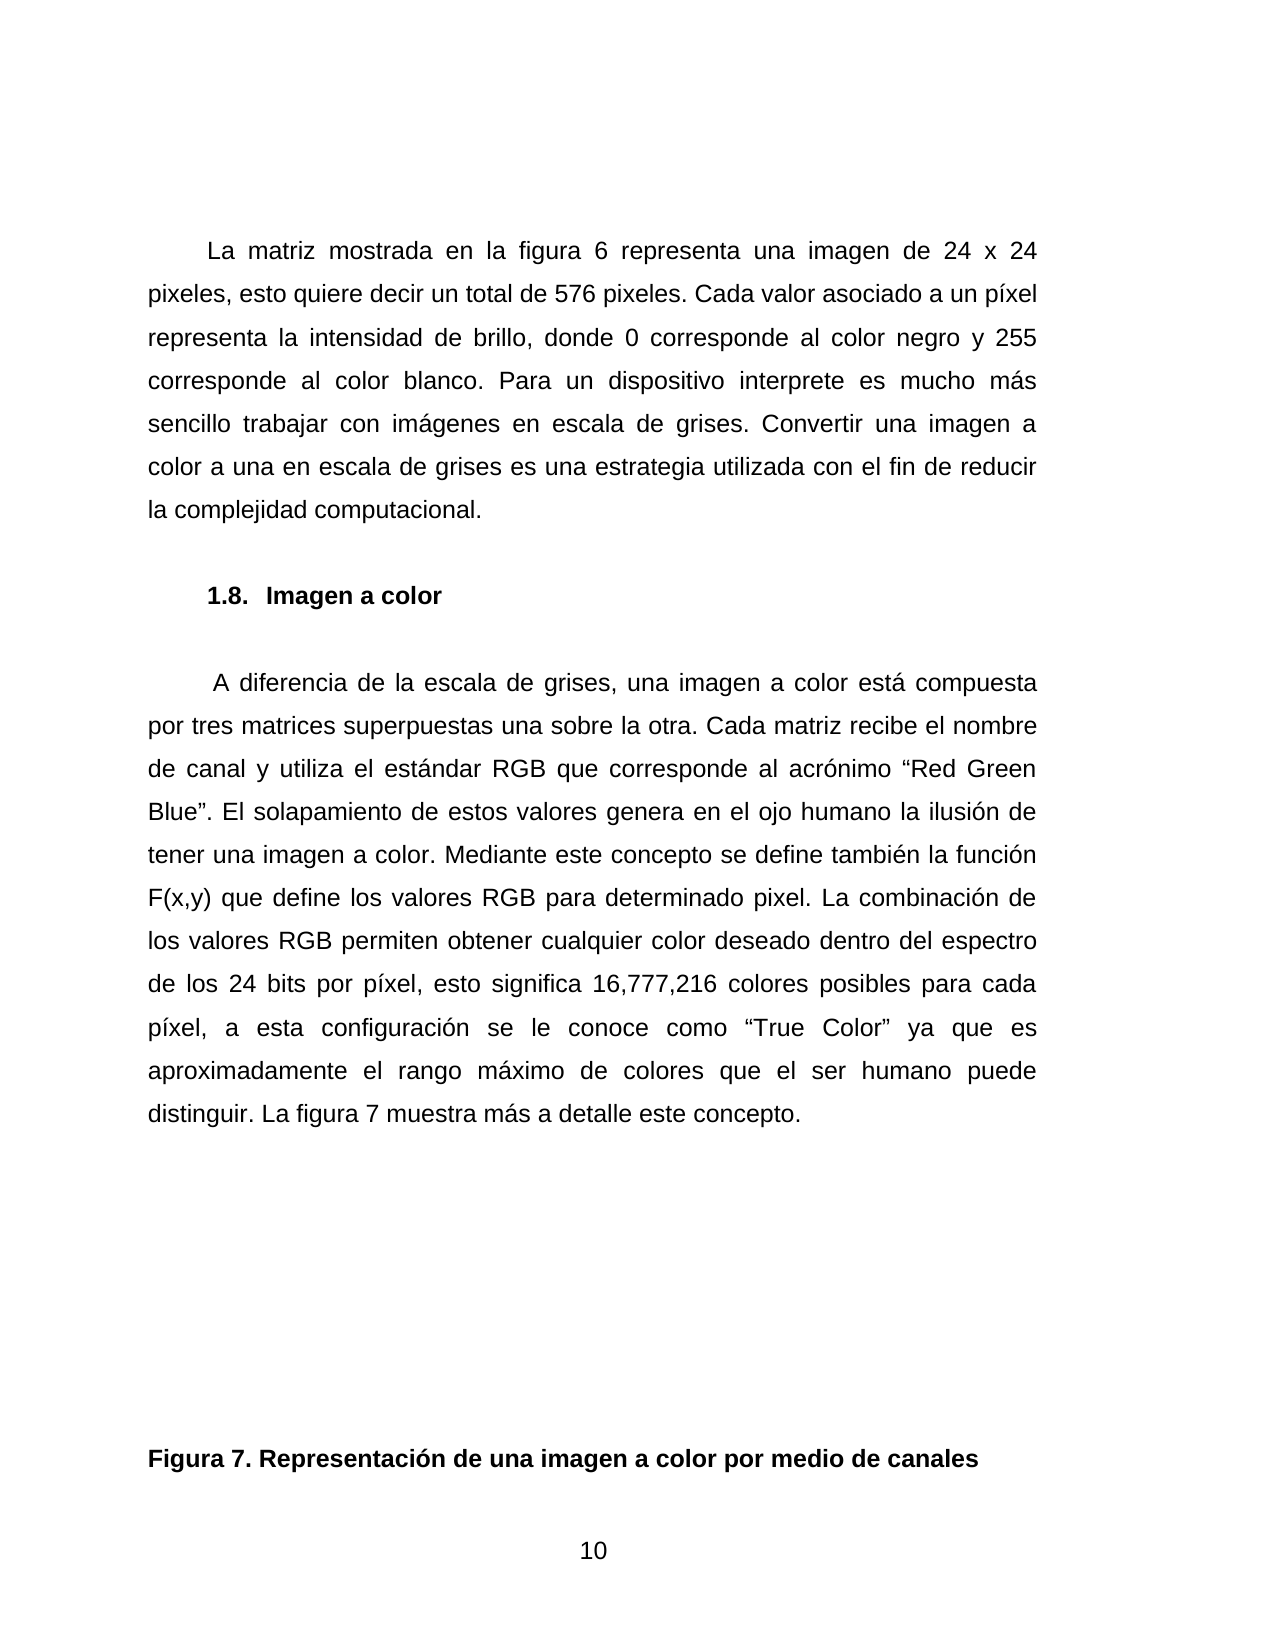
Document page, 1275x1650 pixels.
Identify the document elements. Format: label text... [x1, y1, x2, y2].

text La matriz mostrada en la figura 6 representa una imagen de 24 x 24 pixeles, esto quiere decir un total de 576 pixeles. Cada valor asociado a un píxel representa la intensidad de brillo, donde 0 corresponde al color negro y 255 corresponde al color blanco. Para un dispositivo interprete es mucho más sencillo trabajar con imágenes en escala de grises. Convertir una imagen a color a una en escala de grises es una estrategia utilizada con el fin de reducir la complejidad computacional. [148, 236, 1039, 524]
text Figura 7. Representación de una imagen a color por medio de canales [148, 1444, 1039, 1472]
text A diferencia de la escala de grises, una imagen a color está compuesta por tres matrices superpuestas una sobre la otra. Cada matriz recibe el nombre de canal y utiliza el estándar RGB que corresponde al acrónimo “Red Green Blue”. El solapamiento de estos valores genera en el ojo humano la ilusión de tener una imagen a color. Mediante este concepto se define también la función F(x,y) que define los valores RGB para determinado pixel. La combinación de los valores RGB permiten obtener cualquier color deseado dentro del espectro de los 24 bits por píxel, esto significa 16,777,216 colores posibles para cada píxel, a esta configuración se le conoce como “True Color” ya que es aproximadamente el rango máximo de colores que el ser humano puede distinguir. La figura 7 muestra más a detalle este concepto. [148, 667, 1039, 1127]
list Imagen a color [207, 581, 1039, 610]
